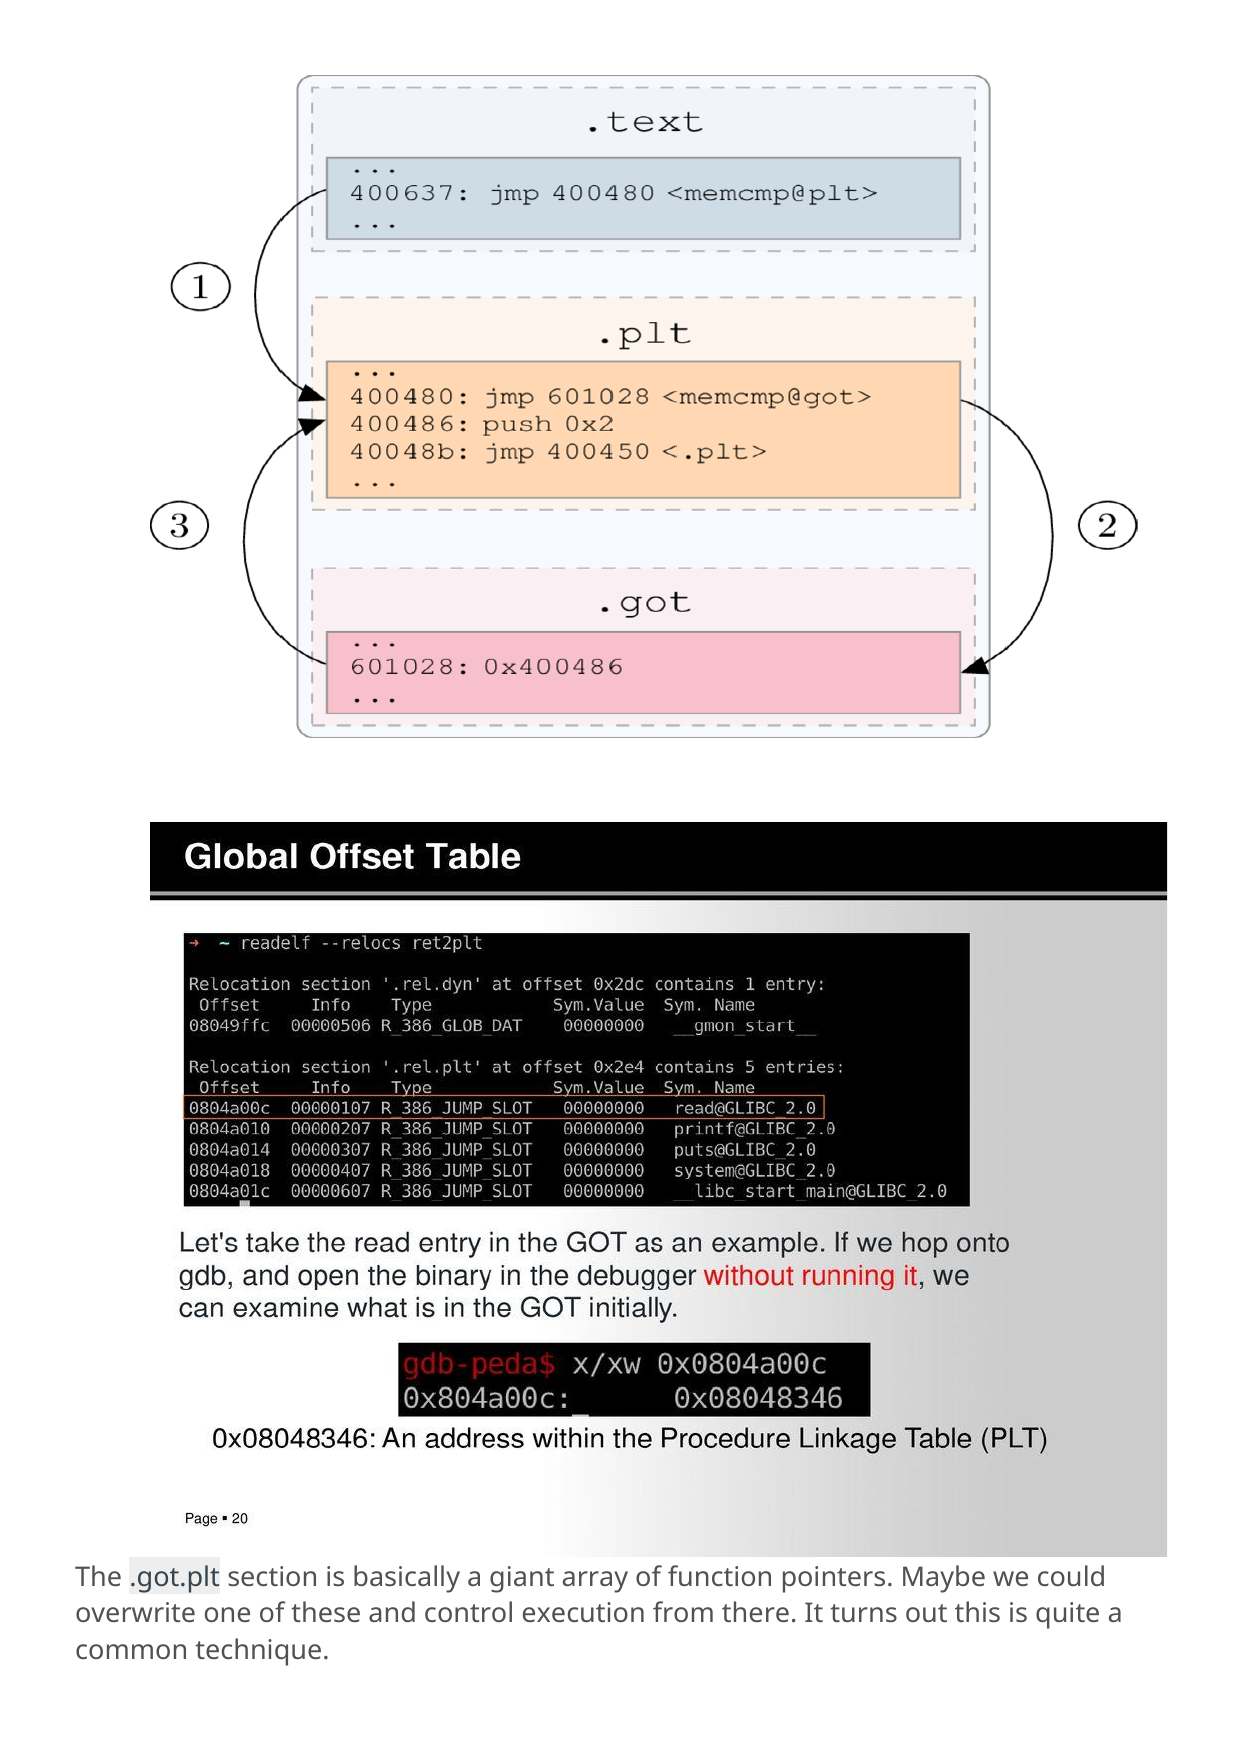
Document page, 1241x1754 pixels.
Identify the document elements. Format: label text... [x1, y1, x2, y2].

picture [150, 75, 1138, 738]
picture [150, 822, 1168, 1557]
text The .got.plt section is basically a giant array of function pointers. Maybe we could overwrite one of these and control execution from there. It turns out this is quite a common technique. [330, 1557, 1165, 1668]
